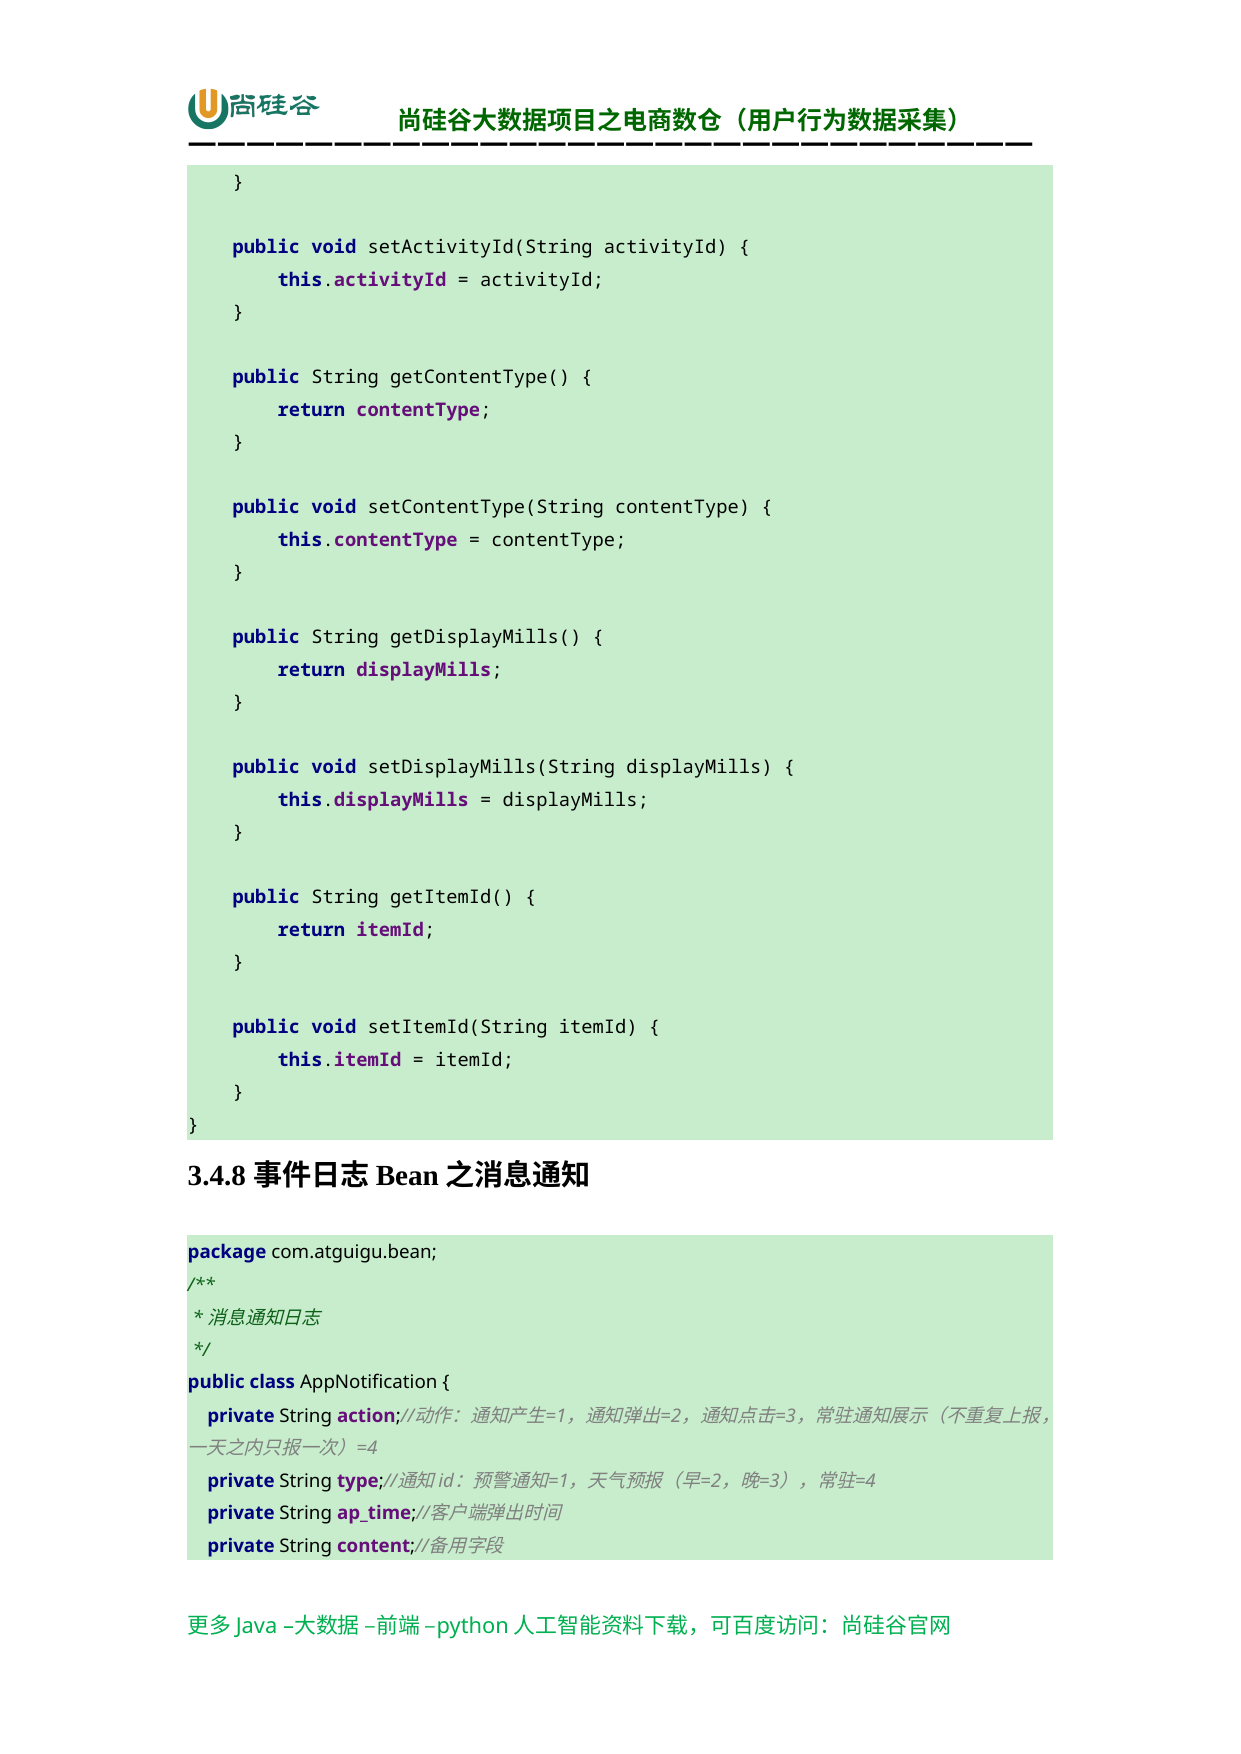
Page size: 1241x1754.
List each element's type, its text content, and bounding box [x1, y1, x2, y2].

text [187, 1235, 1053, 1560]
subtitle 3.4.8 事件日志Bean之消息通知 [187, 1140, 1053, 1205]
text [187, 165, 1053, 1140]
picture [187, 88, 321, 130]
